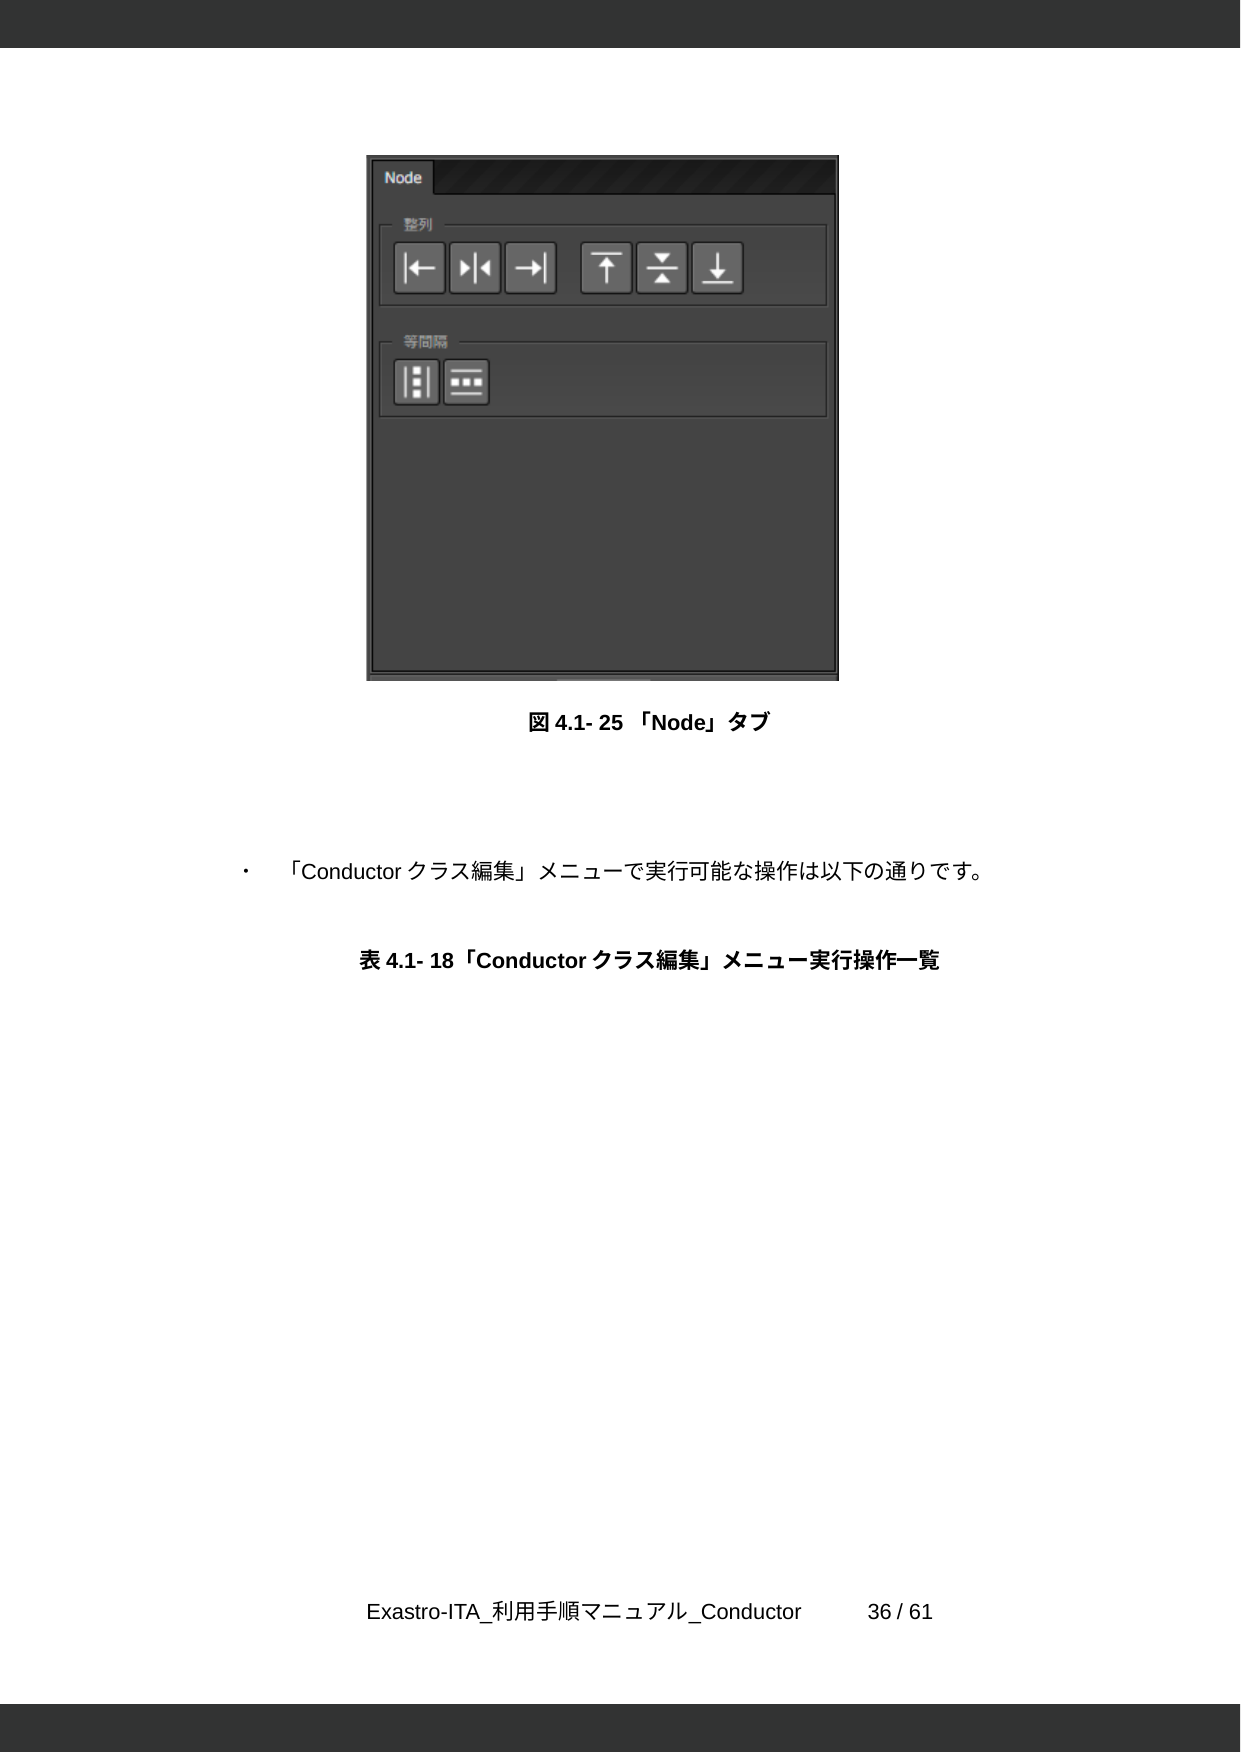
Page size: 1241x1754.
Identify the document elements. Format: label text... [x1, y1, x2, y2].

picture [0, 0, 1241, 48]
text 図 4.1- 25 「Node」タブ [148, 691, 1152, 751]
picture [0, 1704, 1241, 1752]
picture [366, 155, 839, 681]
list 「Conductorクラス編集」メニューで実行可能な操作は以下の通りです。 [235, 840, 1152, 900]
text 表 4.1- 18「Conductorクラス編集」メニュー実行操作一覧 [148, 929, 1152, 989]
